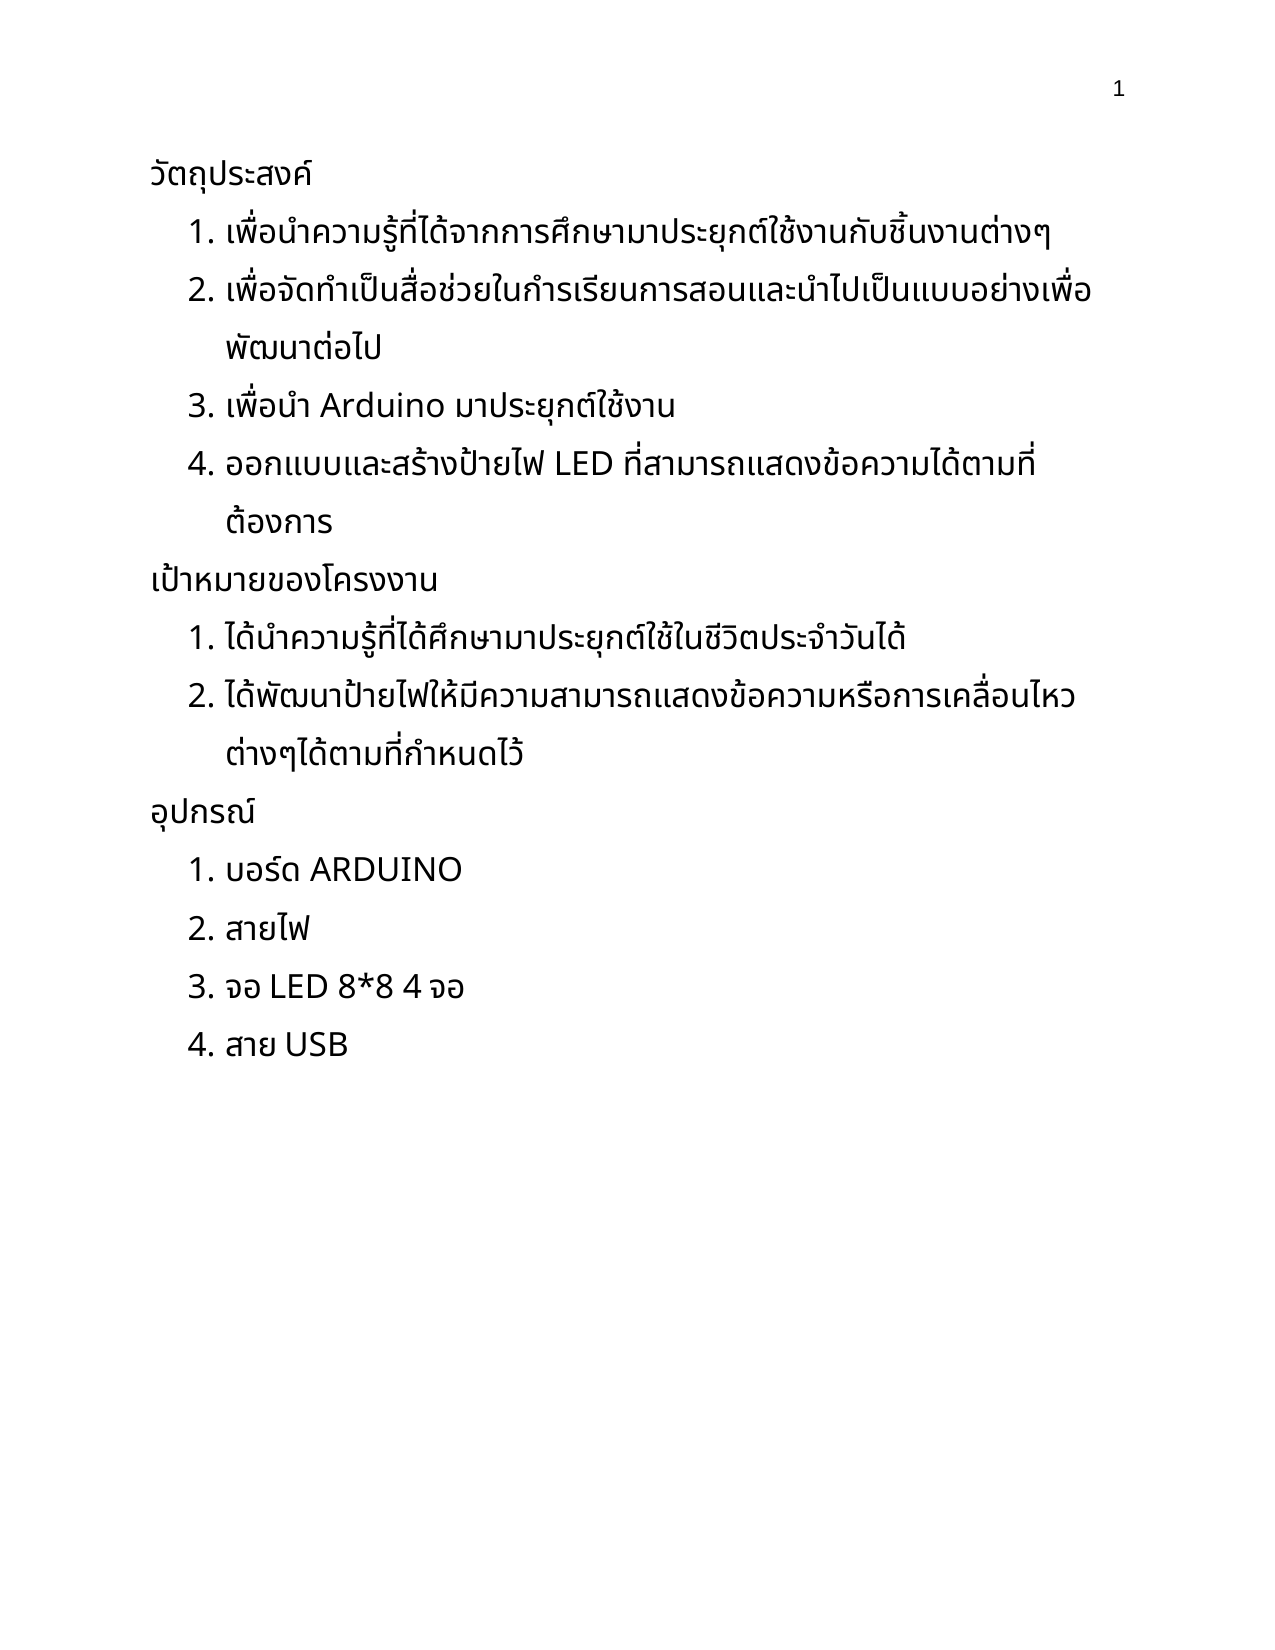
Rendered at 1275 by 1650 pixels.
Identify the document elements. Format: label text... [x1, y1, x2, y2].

list ออกแบบและสร้างป้ายไฟ LED ที่สามารถแสดงข้อความได้ตามที่ต้องการ [187, 440, 1125, 549]
text วัตถุประสงค์ [150, 150, 1125, 200]
text อุปกรณ์ [150, 788, 1125, 839]
list เพื่อนำ Arduino มาประยุกต์ใช้งาน [187, 382, 1125, 433]
list เพื่อจัดทำเป็นสื่อช่วยในกำรเรียนการสอนและนำไปเป็นแบบอย่างเพื่อพัฒนาต่อไป [187, 266, 1125, 374]
list บอร์ด ARDUINO [187, 846, 1125, 897]
list ได้พัฒนาป้ายไฟให้มีความสามารถแสดงข้อความหรือการเคลื่อนไหวต่างๆได้ตามที่กำหนดไว้ [187, 672, 1125, 781]
text เป้าหมายของโครงงาน [150, 556, 1125, 607]
list ได้นำความรู้ที่ได้ศึกษามาประยุกต์ใช้ในชีวิตประจำวันได้ [187, 614, 1125, 665]
list สายไฟ [187, 904, 1125, 955]
list จอLED 8*8 4จอ [187, 962, 1125, 1013]
list เพื่อนำความรู้ที่ได้จากการศึกษามาประยุกต์ใช้งานกับชิ้นงานต่างๆ [187, 208, 1125, 258]
list สายUSB [187, 1021, 1125, 1071]
